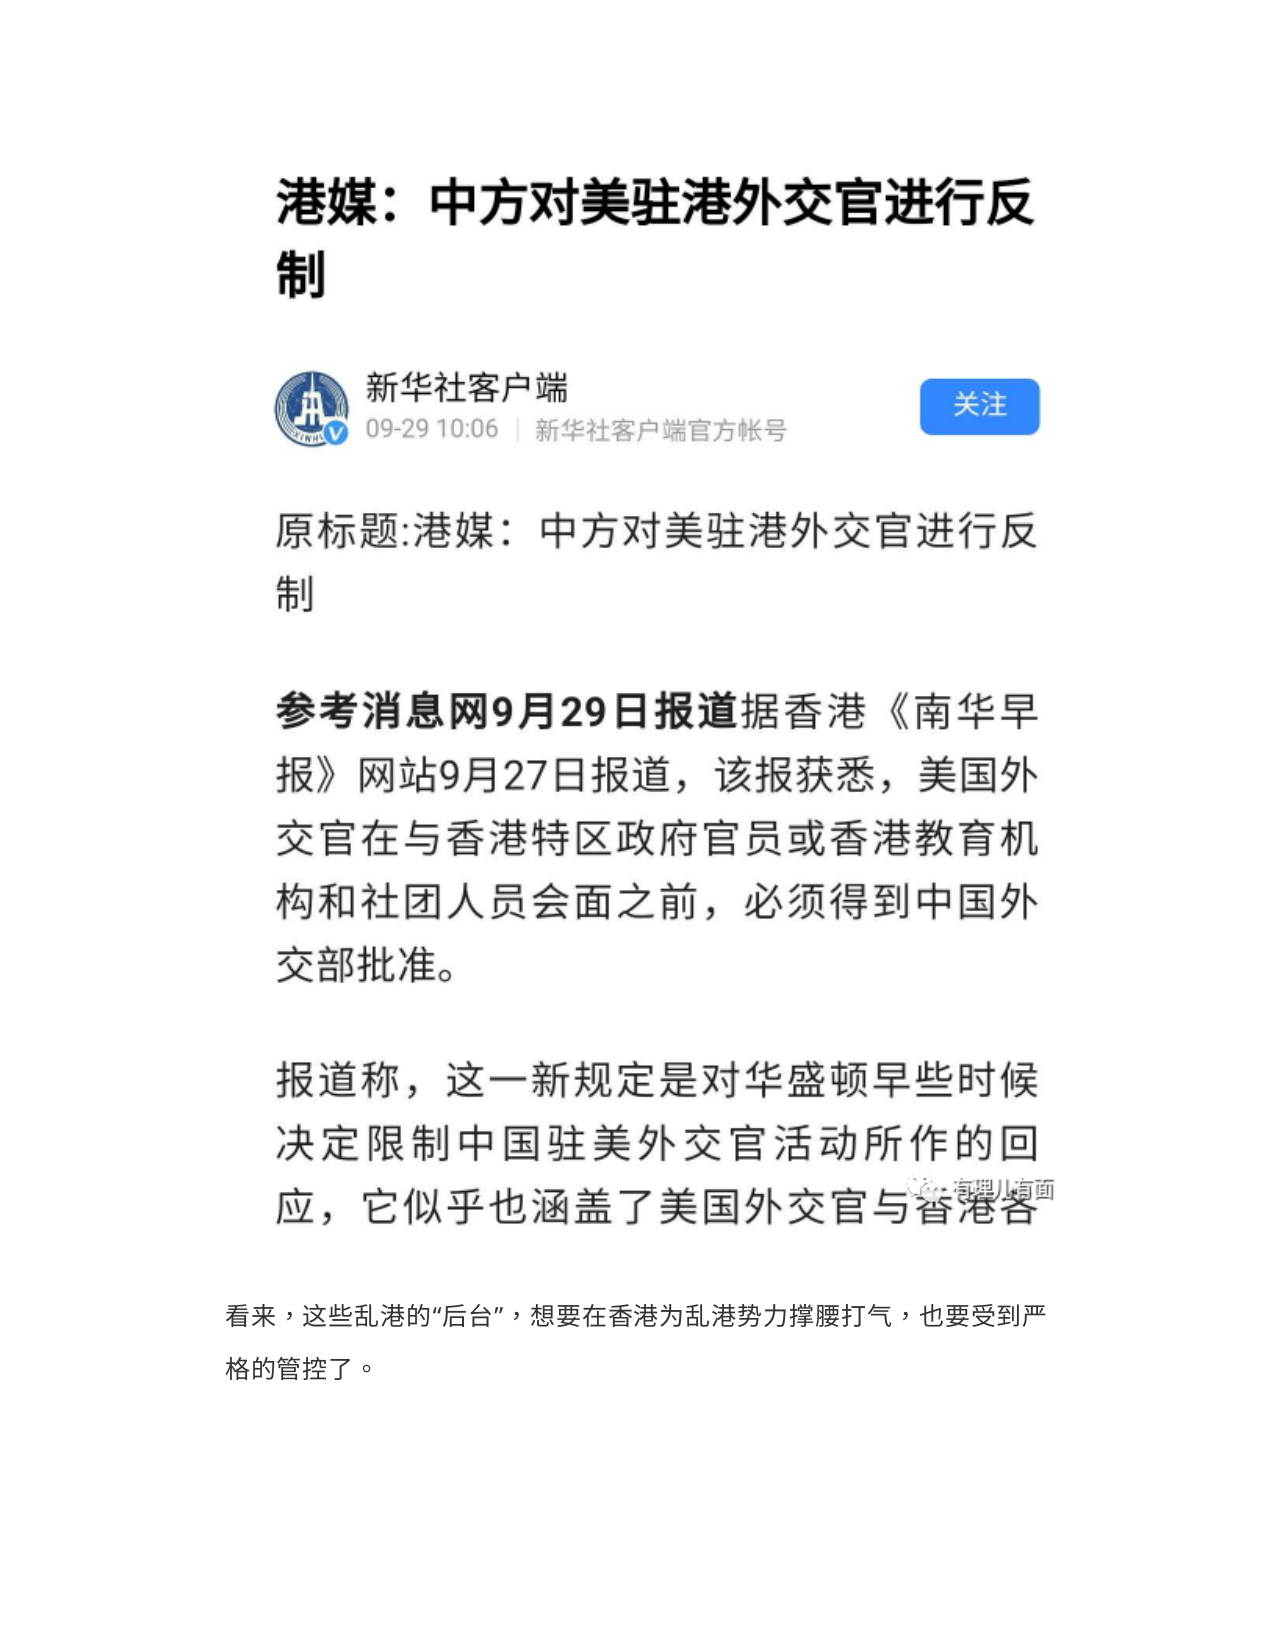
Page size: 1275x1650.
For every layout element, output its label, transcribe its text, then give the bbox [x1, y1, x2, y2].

picture [243, 150, 1080, 1227]
text 看来，这些乱港的“后台”，想要在香港为乱港势力撑腰打气，也要受到严格的管控了。 [225, 1280, 1050, 1386]
